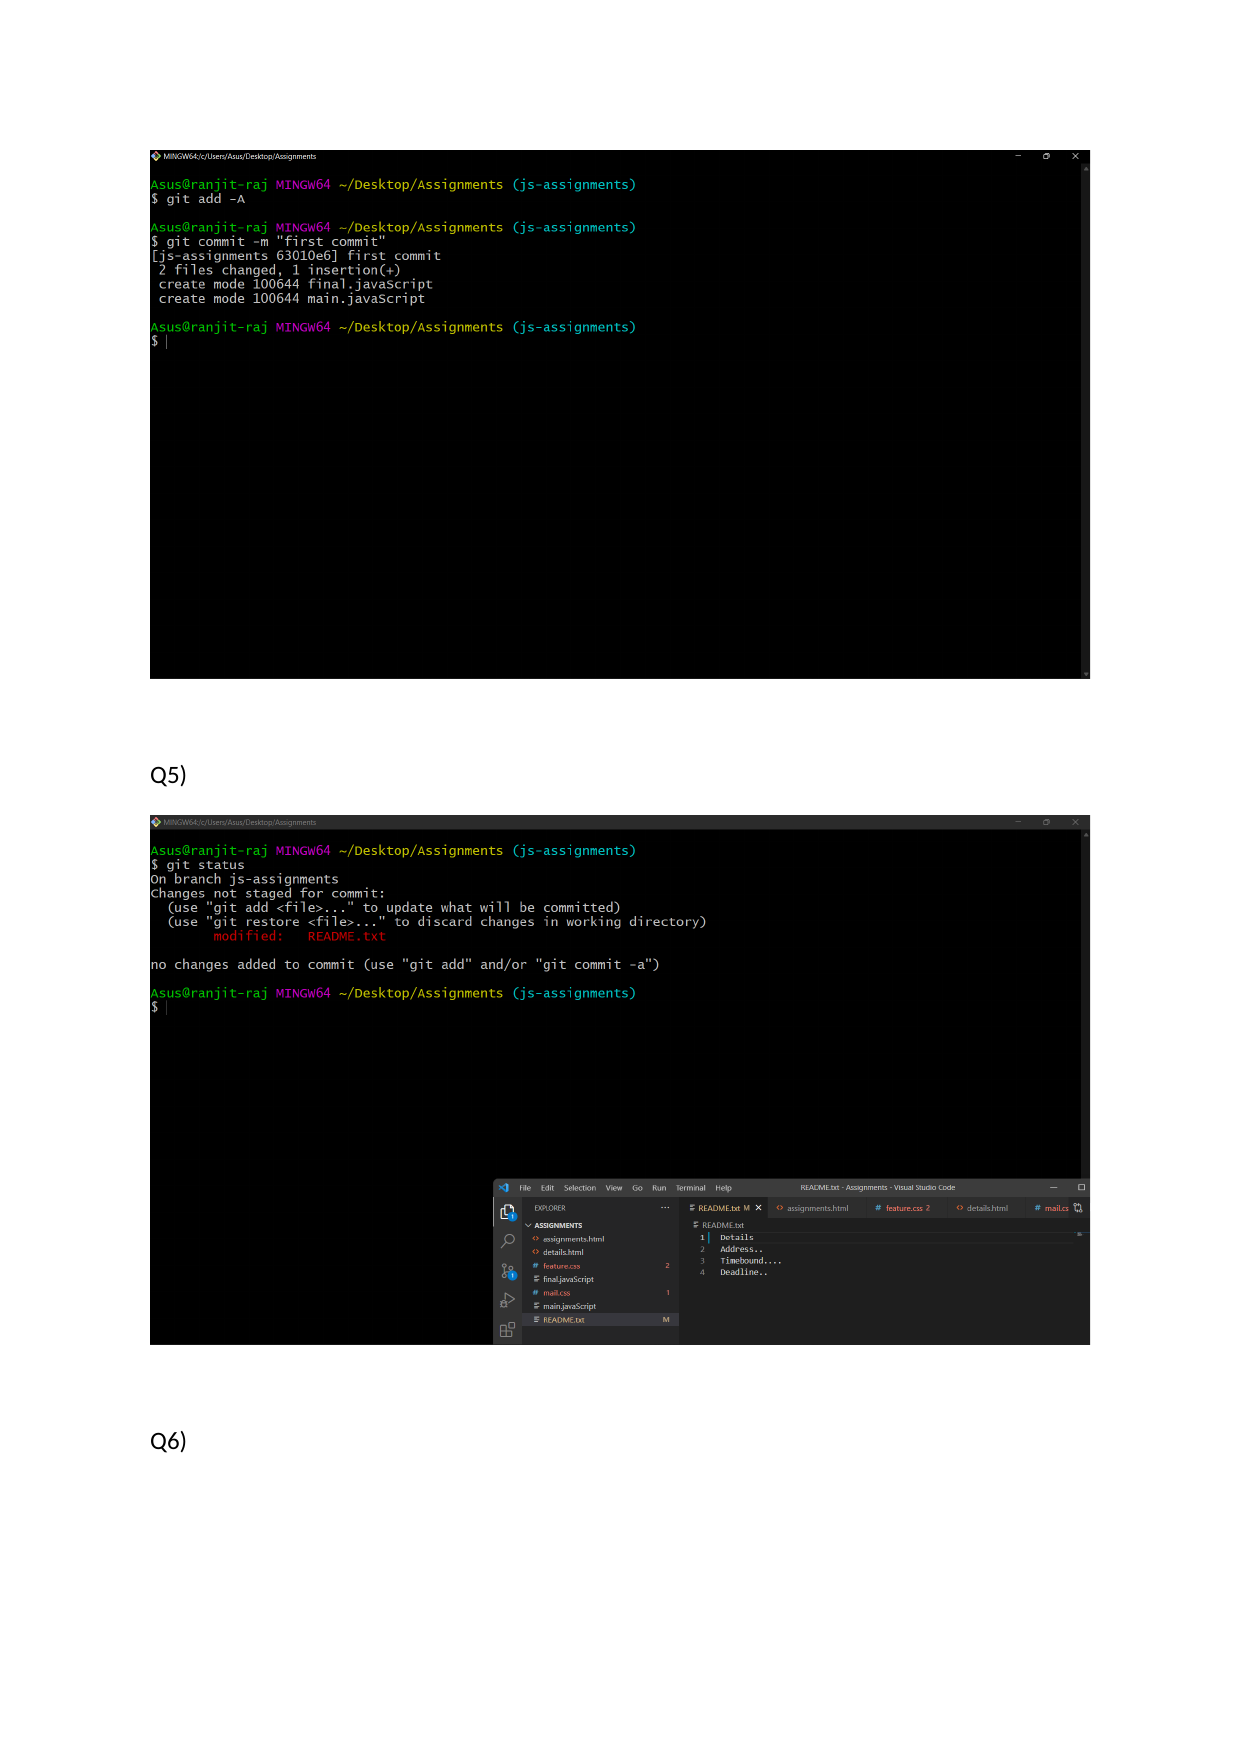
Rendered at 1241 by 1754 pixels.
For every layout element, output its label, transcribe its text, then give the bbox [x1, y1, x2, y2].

text Q6) [150, 1425, 1090, 1456]
picture [150, 150, 1091, 679]
picture [150, 815, 1091, 1345]
text Q5) [150, 760, 1090, 790]
